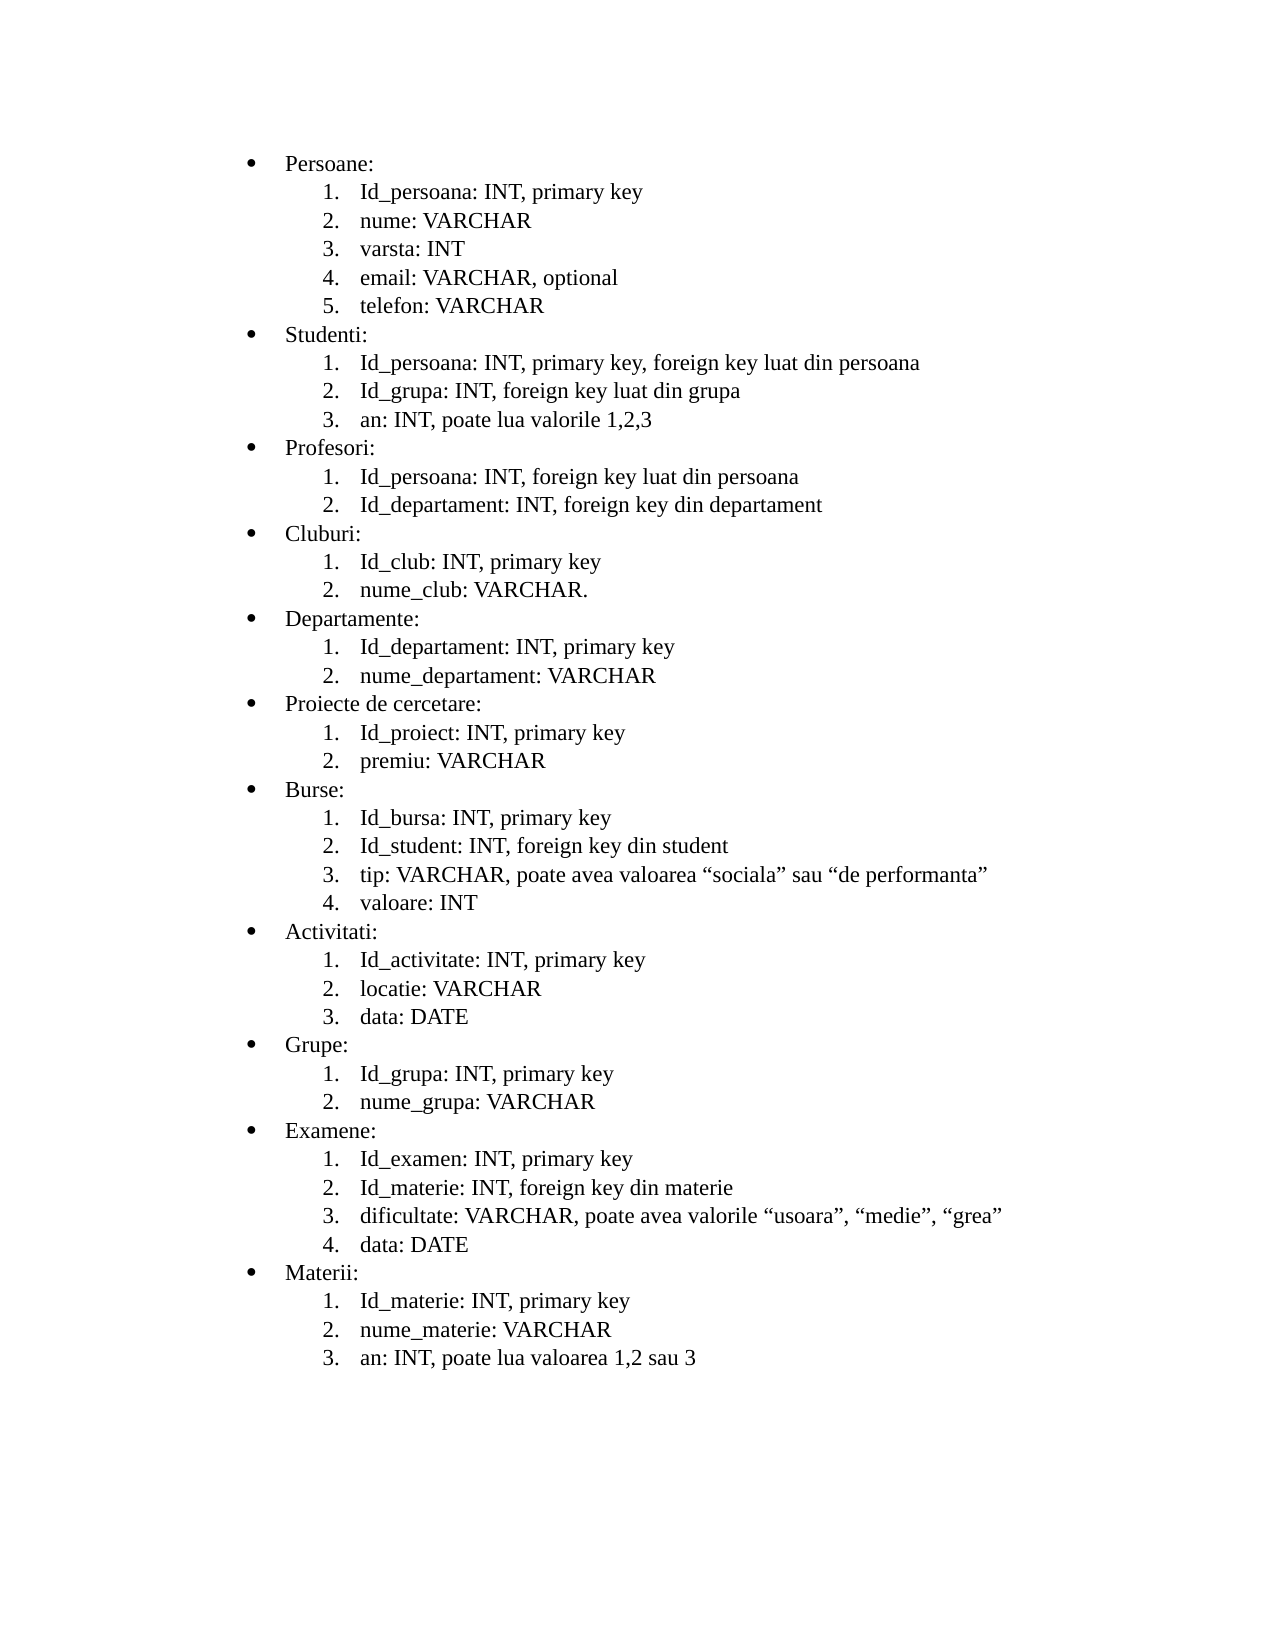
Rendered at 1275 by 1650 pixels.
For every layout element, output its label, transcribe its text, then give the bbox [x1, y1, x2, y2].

list Departamente: [247, 605, 1125, 631]
list telefon: VARCHAR [322, 292, 1125, 318]
list email: VARCHAR, optional [322, 264, 1125, 290]
list an: INT, poate lua valoarea 1,2 sau 3 [322, 1344, 1125, 1371]
list Examene: [247, 1117, 1125, 1143]
list Id_proiect: INT, primary key [322, 719, 1125, 745]
list nume_grupa: VARCHAR [322, 1088, 1125, 1115]
list Id_examen: INT, primary key [322, 1145, 1125, 1172]
list Id_materie: INT, primary key [322, 1287, 1125, 1314]
list Id_persoana: INT, foreign key luat din persoana [322, 463, 1125, 489]
list premiu: VARCHAR [322, 747, 1125, 773]
list Id_activitate: INT, primary key [322, 946, 1125, 973]
list Proiecte de cercetare: [247, 690, 1125, 717]
list an: INT, poate lua valorile 1,2,3 [322, 406, 1125, 432]
list Id_persoana: INT, primary key, foreign key luat din persoana [322, 349, 1125, 375]
list Id_bursa: INT, primary key [322, 804, 1125, 830]
list valoare: INT [322, 889, 1125, 916]
list Id_grupa: INT, foreign key luat din grupa [322, 377, 1125, 404]
list Id_grupa: INT, primary key [322, 1060, 1125, 1086]
list locatie: VARCHAR [322, 975, 1125, 1001]
list Cluburi: [247, 520, 1125, 546]
list Id_student: INT, foreign key din student [322, 832, 1125, 859]
list data: DATE [322, 1003, 1125, 1029]
list nume_departament: VARCHAR [322, 662, 1125, 688]
list Id_persoana: INT, primary key [322, 178, 1125, 205]
list Burse: [247, 776, 1125, 802]
list Profesori: [247, 434, 1125, 461]
list nume: VARCHAR [322, 207, 1125, 233]
list Id_club: INT, primary key [322, 548, 1125, 574]
list Id_departament: INT, primary key [322, 633, 1125, 660]
list Id_materie: INT, foreign key din materie [322, 1174, 1125, 1200]
list Id_departament: INT, foreign key din departament [322, 491, 1125, 518]
list data: DATE [322, 1231, 1125, 1257]
list Studenti: [247, 321, 1125, 347]
list nume_materie: VARCHAR [322, 1316, 1125, 1342]
list Grupe: [247, 1032, 1125, 1058]
list Activitati: [247, 918, 1125, 944]
list Materii: [247, 1259, 1125, 1285]
list Persoane: [247, 150, 1125, 176]
list tip: VARCHAR, poate avea valoarea “sociala” sau “de performanta” [322, 861, 1125, 887]
list dificultate: VARCHAR, poate avea valorile “usoara”, “medie”, “grea” [322, 1202, 1125, 1228]
list varsta: INT [322, 235, 1125, 262]
list nume_club: VARCHAR. [322, 577, 1125, 603]
